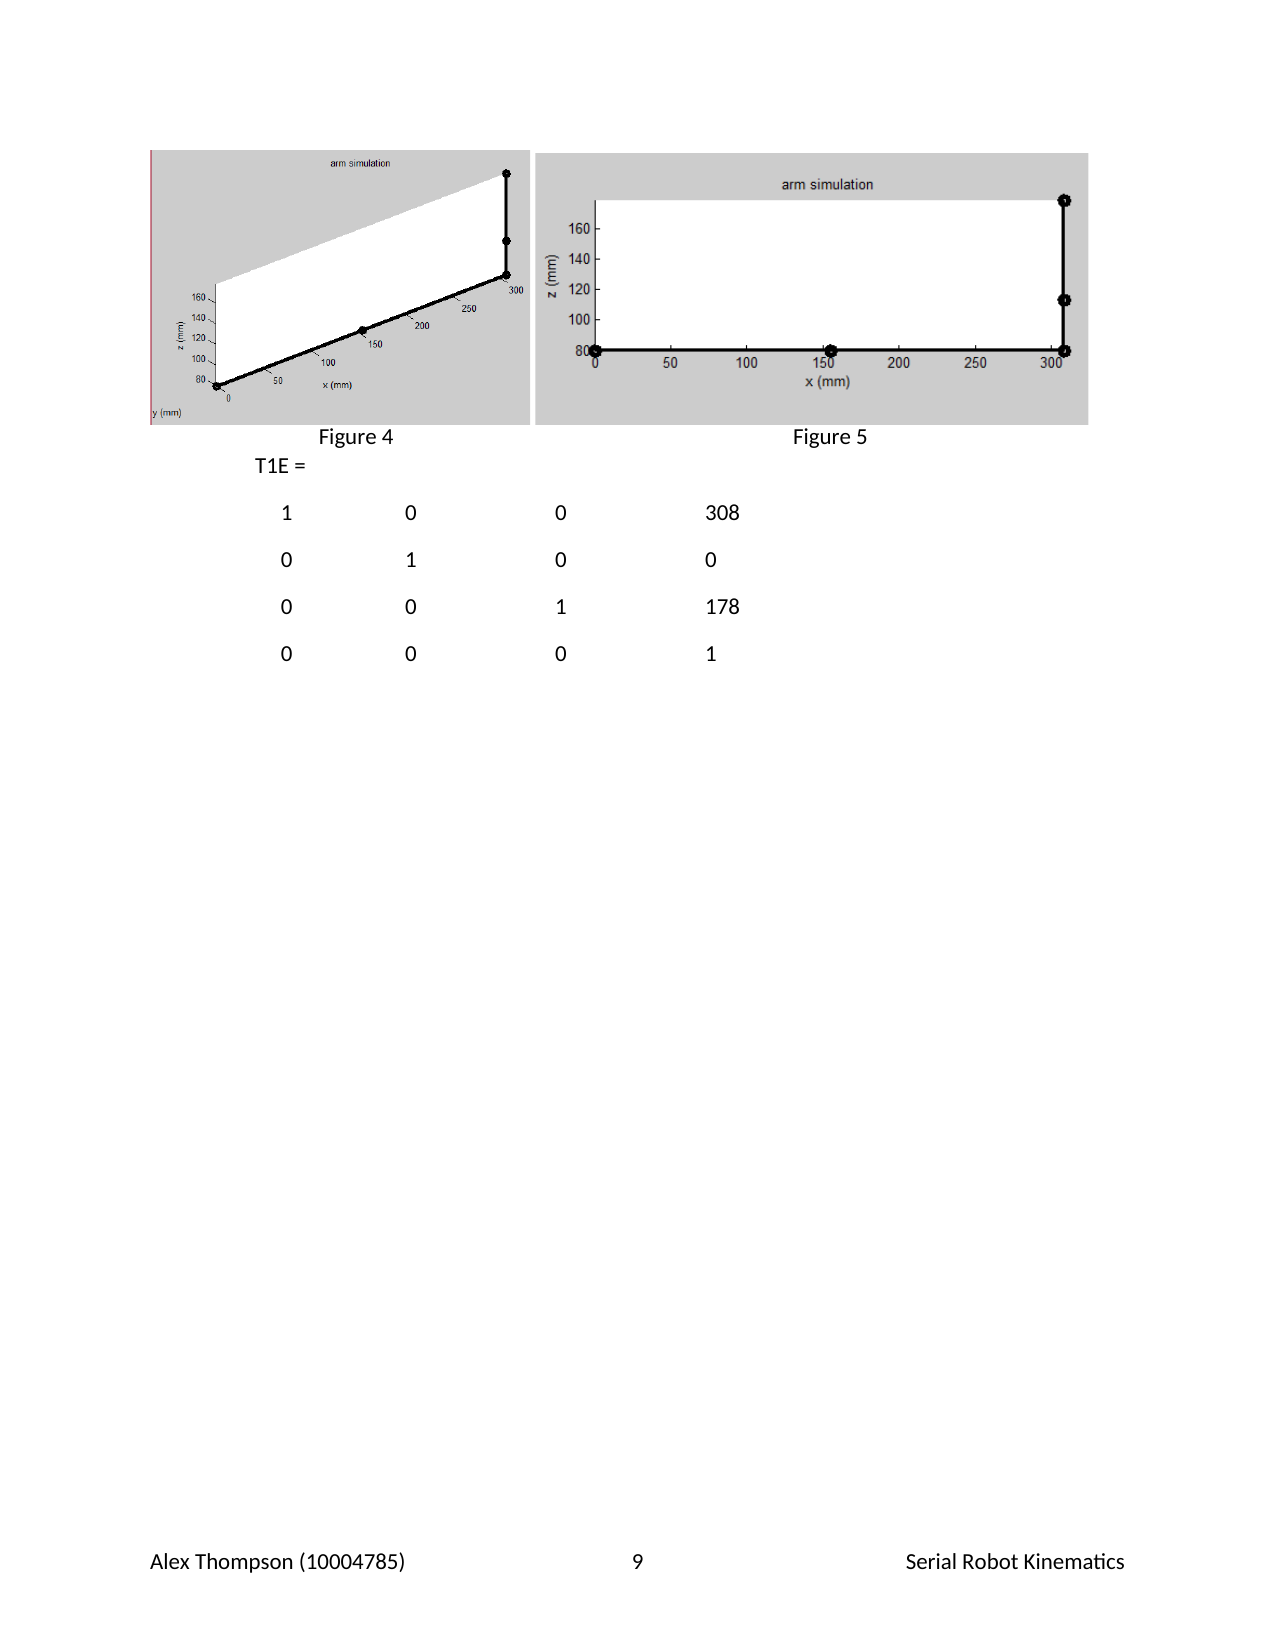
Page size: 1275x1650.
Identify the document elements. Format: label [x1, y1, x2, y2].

picture [535, 153, 1089, 425]
picture [150, 150, 531, 425]
